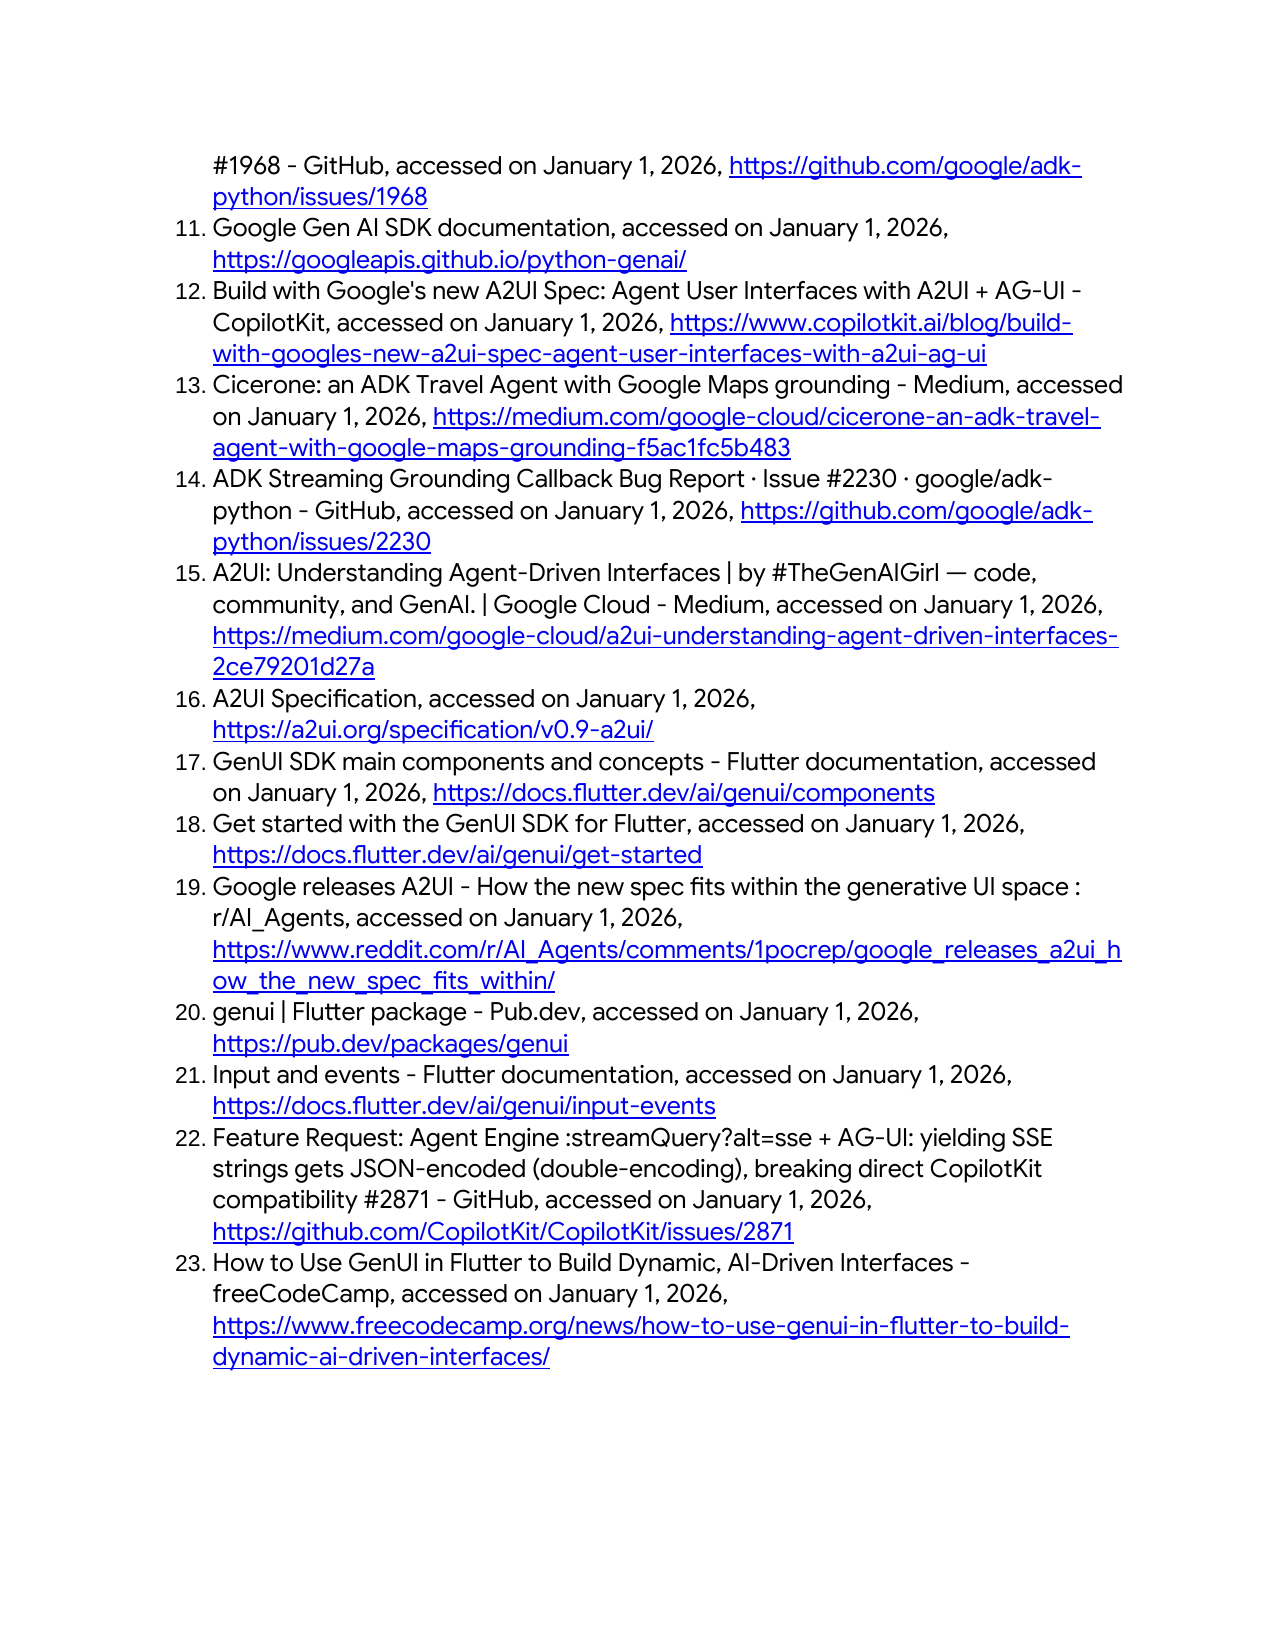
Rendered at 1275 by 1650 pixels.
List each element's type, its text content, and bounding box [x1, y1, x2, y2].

list genui | Flutter package - Pub.dev, accessed on January 1, 2026, https://pub.dev/packages/genui [175, 997, 1125, 1059]
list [175, 150, 1125, 213]
list Build with Google's new A2UI Spec: Agent User Interfaces with A2UI + AG-UI - CopilotKit, accessed on January 1, 2026, https://www.copilotkit.ai/blog/build-with-googles-new-a2ui-spec-agent-user-interfaces-with-a2ui-ag-ui [175, 275, 1125, 369]
list Feature Request: Agent Engine :streamQuery?alt=sse + AG-UI: yielding SSE strings gets JSON-encoded (double-encoding), breaking direct CopilotKit compatibility #2871 - GitHub, accessed on January 1, 2026, https://github.com/CopilotKit/CopilotKit/issues/2871 [175, 1122, 1125, 1247]
list Google releases A2UI - How the new spec fits within the generative UI space : r/AI_Agents, accessed on January 1, 2026, https://www.reddit.com/r/AI_Agents/comments/1pocrep/google_releases_a2ui_how_the_new_spec_fits_within/ [175, 871, 1125, 997]
list Cicerone: an ADK Travel Agent with Google Maps grounding - Medium, accessed on January 1, 2026, https://medium.com/google-cloud/cicerone-an-adk-travel-agent-with-google-maps-grounding-f5ac1fc5b483 [175, 369, 1125, 463]
list GenUI SDK main components and concepts - Flutter documentation, accessed on January 1, 2026, https://docs.flutter.dev/ai/genui/components [175, 746, 1125, 808]
list A2UI Specification, accessed on January 1, 2026, https://a2ui.org/specification/v0.9-a2ui/ [175, 683, 1125, 746]
list Google Gen AI SDK documentation, accessed on January 1, 2026, https://googleapis.github.io/python-genai/ [175, 213, 1125, 275]
list ADK Streaming Grounding Callback Bug Report · Issue #2230 · google/adk-python - GitHub, accessed on January 1, 2026, https://github.com/google/adk-python/issues/2230 [175, 463, 1125, 558]
list Input and events - Flutter documentation, accessed on January 1, 2026, https://docs.flutter.dev/ai/genui/input-events [175, 1059, 1125, 1122]
list A2UI: Understanding Agent-Driven Interfaces | by #TheGenAIGirl — code, community, and GenAI. | Google Cloud - Medium, accessed on January 1, 2026, https://medium.com/google-cloud/a2ui-understanding-agent-driven-interfaces-2ce79201d27a [175, 558, 1125, 683]
list Get started with the GenUI SDK for Flutter, accessed on January 1, 2026, https://docs.flutter.dev/ai/genui/get-started [175, 808, 1125, 871]
list How to Use GenUI in Flutter to Build Dynamic, AI-Driven Interfaces - freeCodeCamp, accessed on January 1, 2026, https://www.freecodecamp.org/news/how-to-use-genui-in-flutter-to-build-dynamic-ai-driven-interfaces/ [175, 1247, 1125, 1373]
